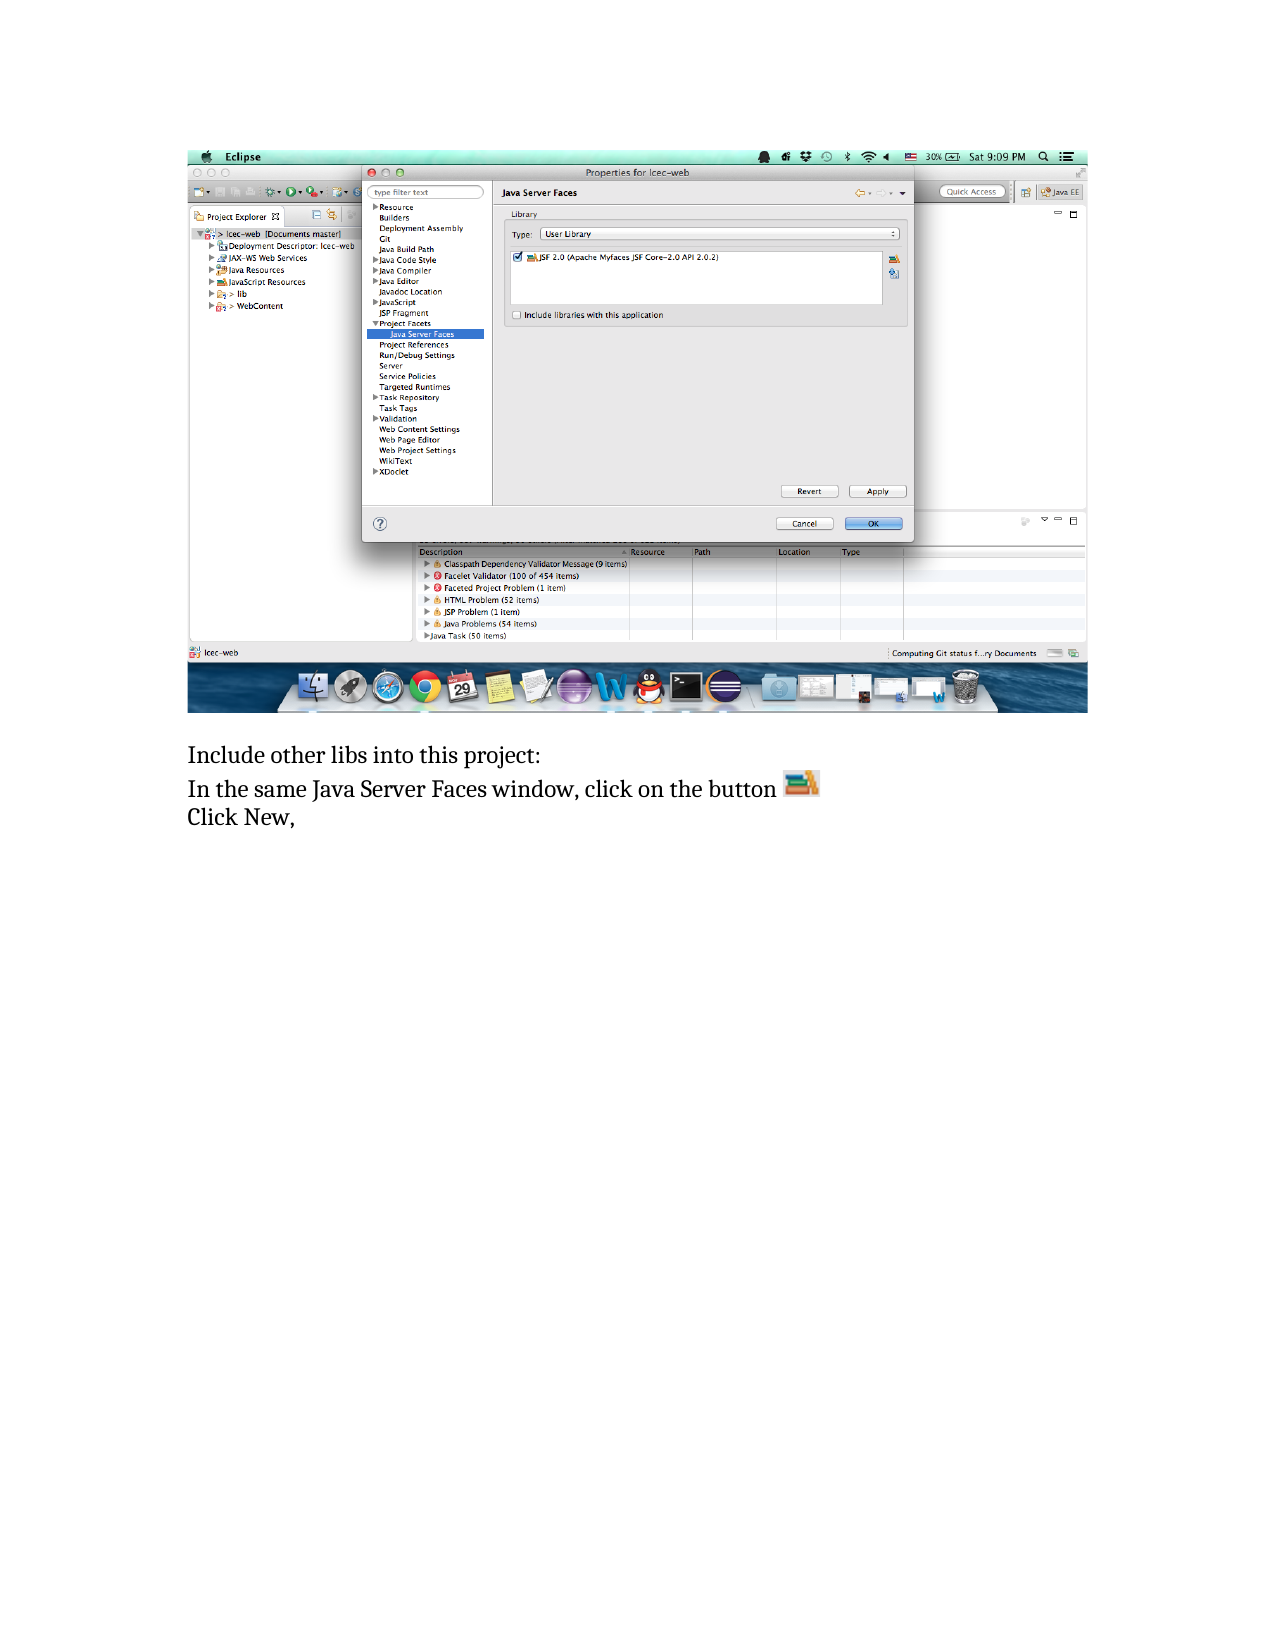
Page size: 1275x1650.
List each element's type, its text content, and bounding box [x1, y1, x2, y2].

picture [782, 770, 821, 797]
text In the same Java Server Faces window, click on the button [187, 770, 1087, 803]
picture [187, 150, 1088, 713]
text Include other libs into this project: [187, 741, 1087, 770]
text Click New, [187, 803, 1087, 832]
